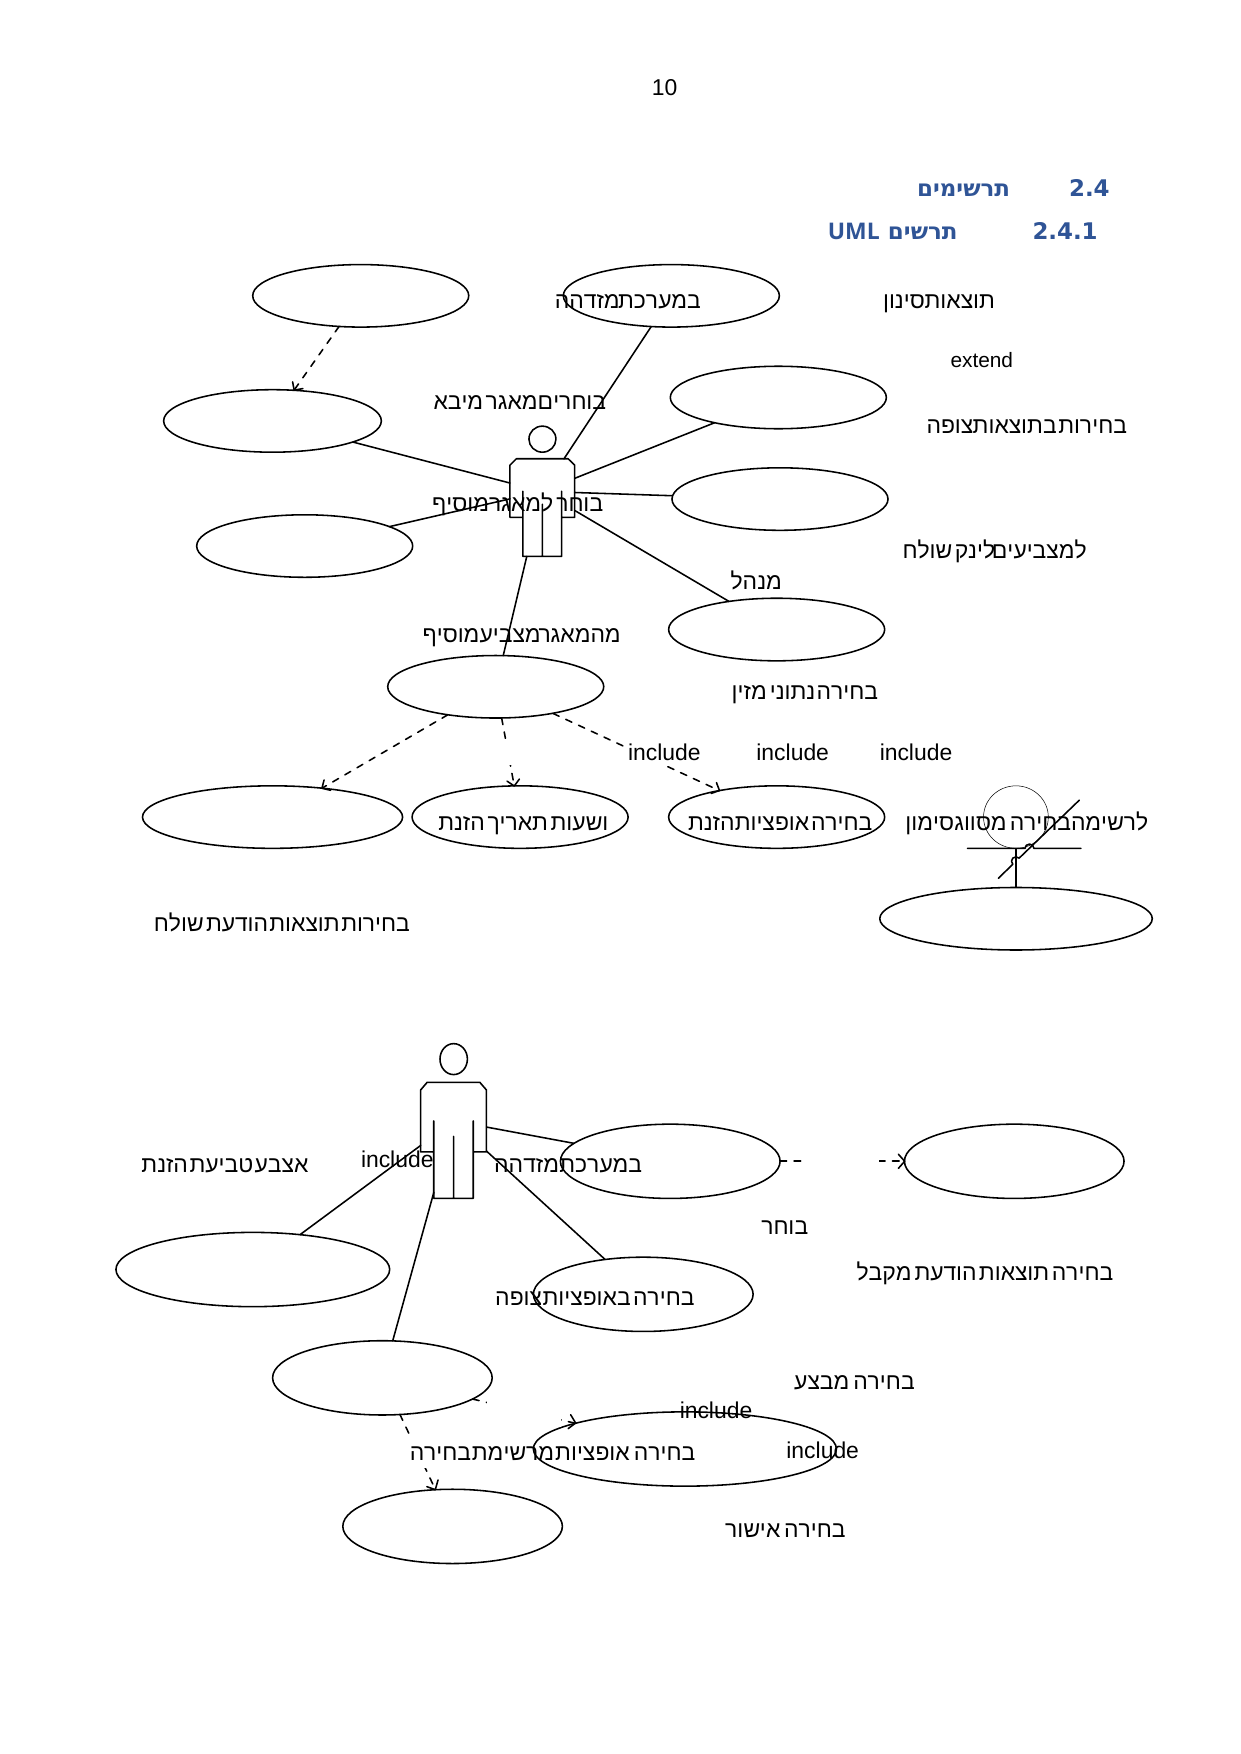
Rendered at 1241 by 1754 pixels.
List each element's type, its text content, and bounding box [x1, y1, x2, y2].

list תרשים UML [177, 215, 1032, 246]
list תרשימים [177, 175, 1069, 202]
